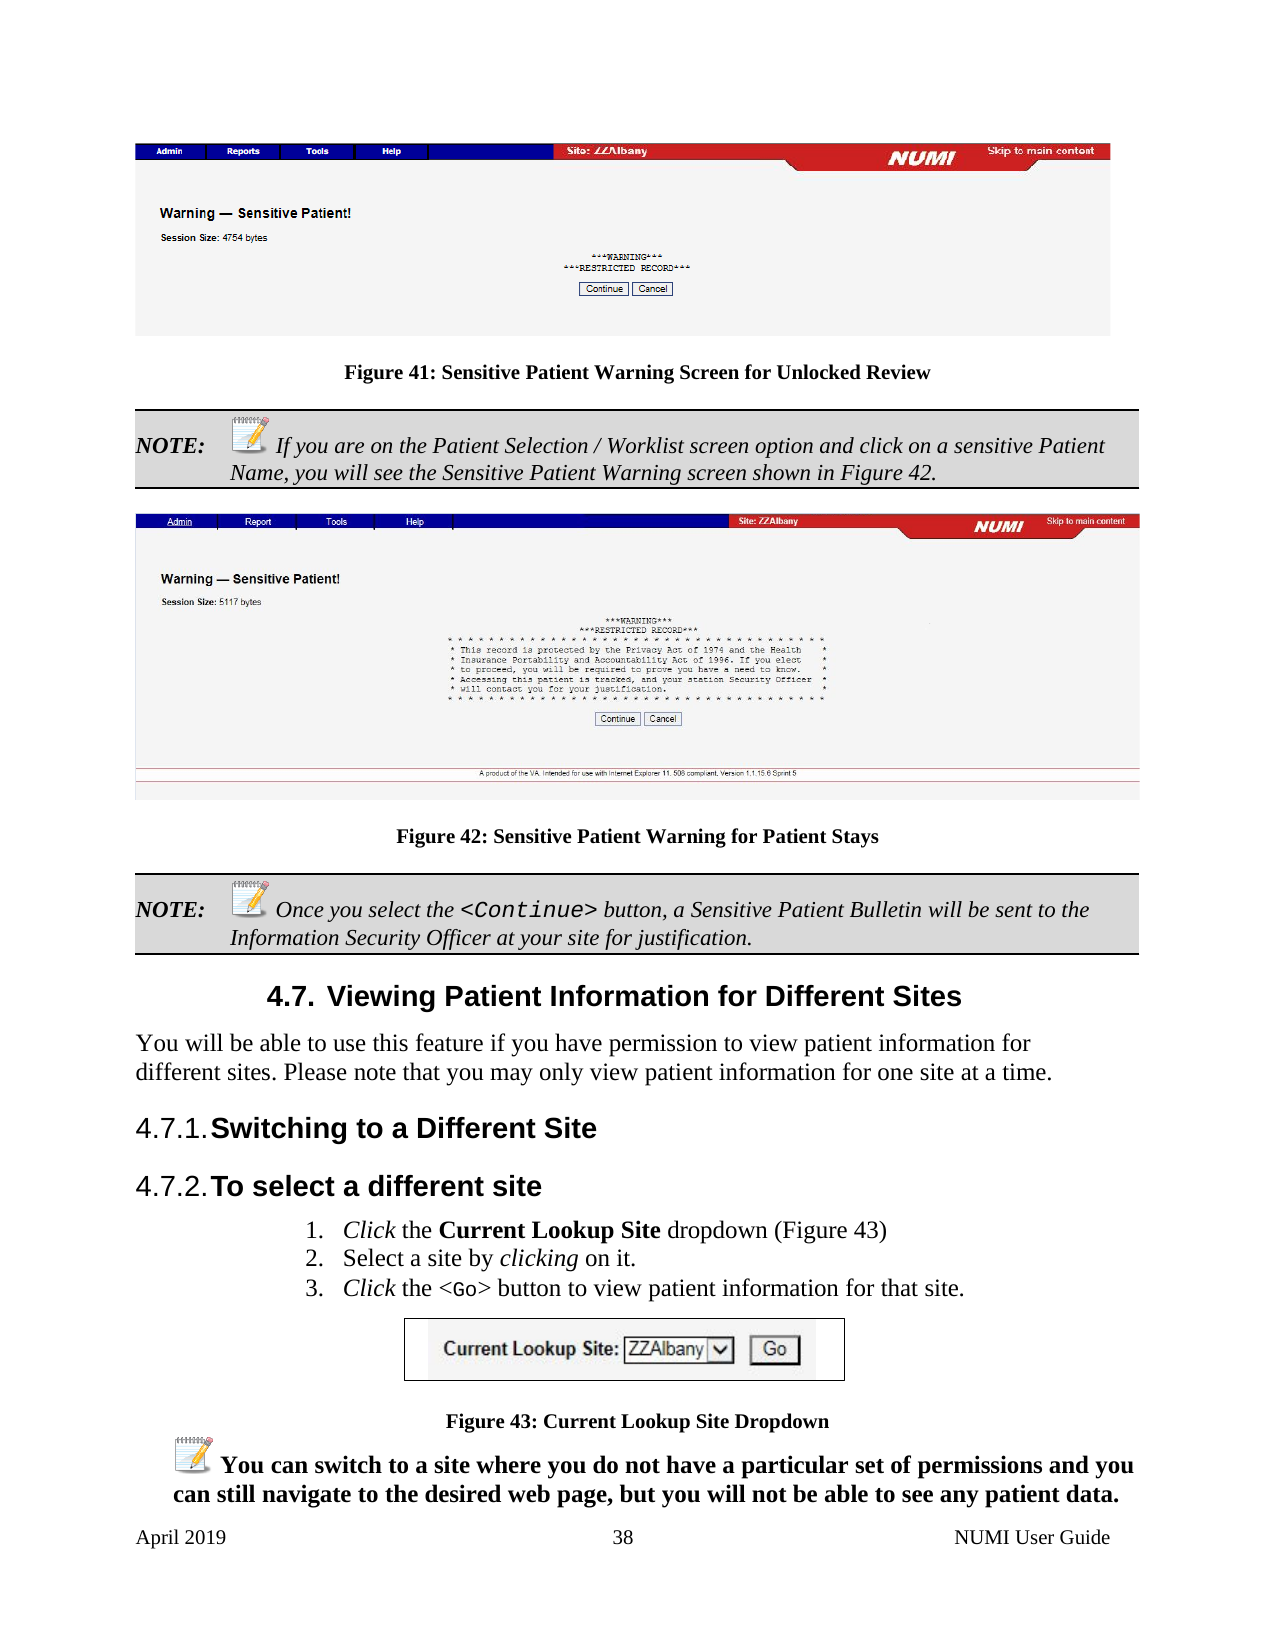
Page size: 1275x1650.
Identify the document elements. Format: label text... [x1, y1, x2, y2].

subtitle Viewing Patient Information for Different Sites [267, 979, 1139, 1013]
picture [229, 877, 270, 918]
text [173, 1433, 1139, 1507]
text Figure 42: Sensitive Patient Warning for Patient Stays [135, 824, 1139, 848]
picture [172, 1432, 214, 1474]
list Click the Current Lookup Site dropdown (Figure 43) [305, 1215, 1139, 1244]
list Click the <Go> button to view patient information for that site. [305, 1273, 1139, 1303]
picture [135, 513, 1140, 800]
list Select a site by clicking on it. [305, 1244, 1139, 1272]
picture [428, 1319, 816, 1380]
subtitle Switching to a Different Site [135, 1111, 1139, 1144]
text Figure 43: Current Lookup Site Dropdown [135, 1409, 1139, 1433]
text You will be able to use this feature if you have permission to view patient information for different sites. Please note that you may only view patient information for one site at a time. [135, 1028, 1116, 1086]
subtitle To select a different site [135, 1169, 1139, 1203]
text If you are on the Patient Selection / Worklist screen option and click on a sensitive Patient Name, you will see the Sensitive Patient Warning screen shown in Figure 42. [135, 411, 1139, 487]
text Figure 41: Sensitive Patient Warning Screen for Unlocked Review [135, 360, 1139, 384]
picture [135, 143, 1111, 336]
text Once you select the <Continue> button, a Sensitive Patient Bulletin will be sent to the Information Security Officer at your site for justification. [135, 875, 1139, 953]
picture [229, 413, 270, 454]
